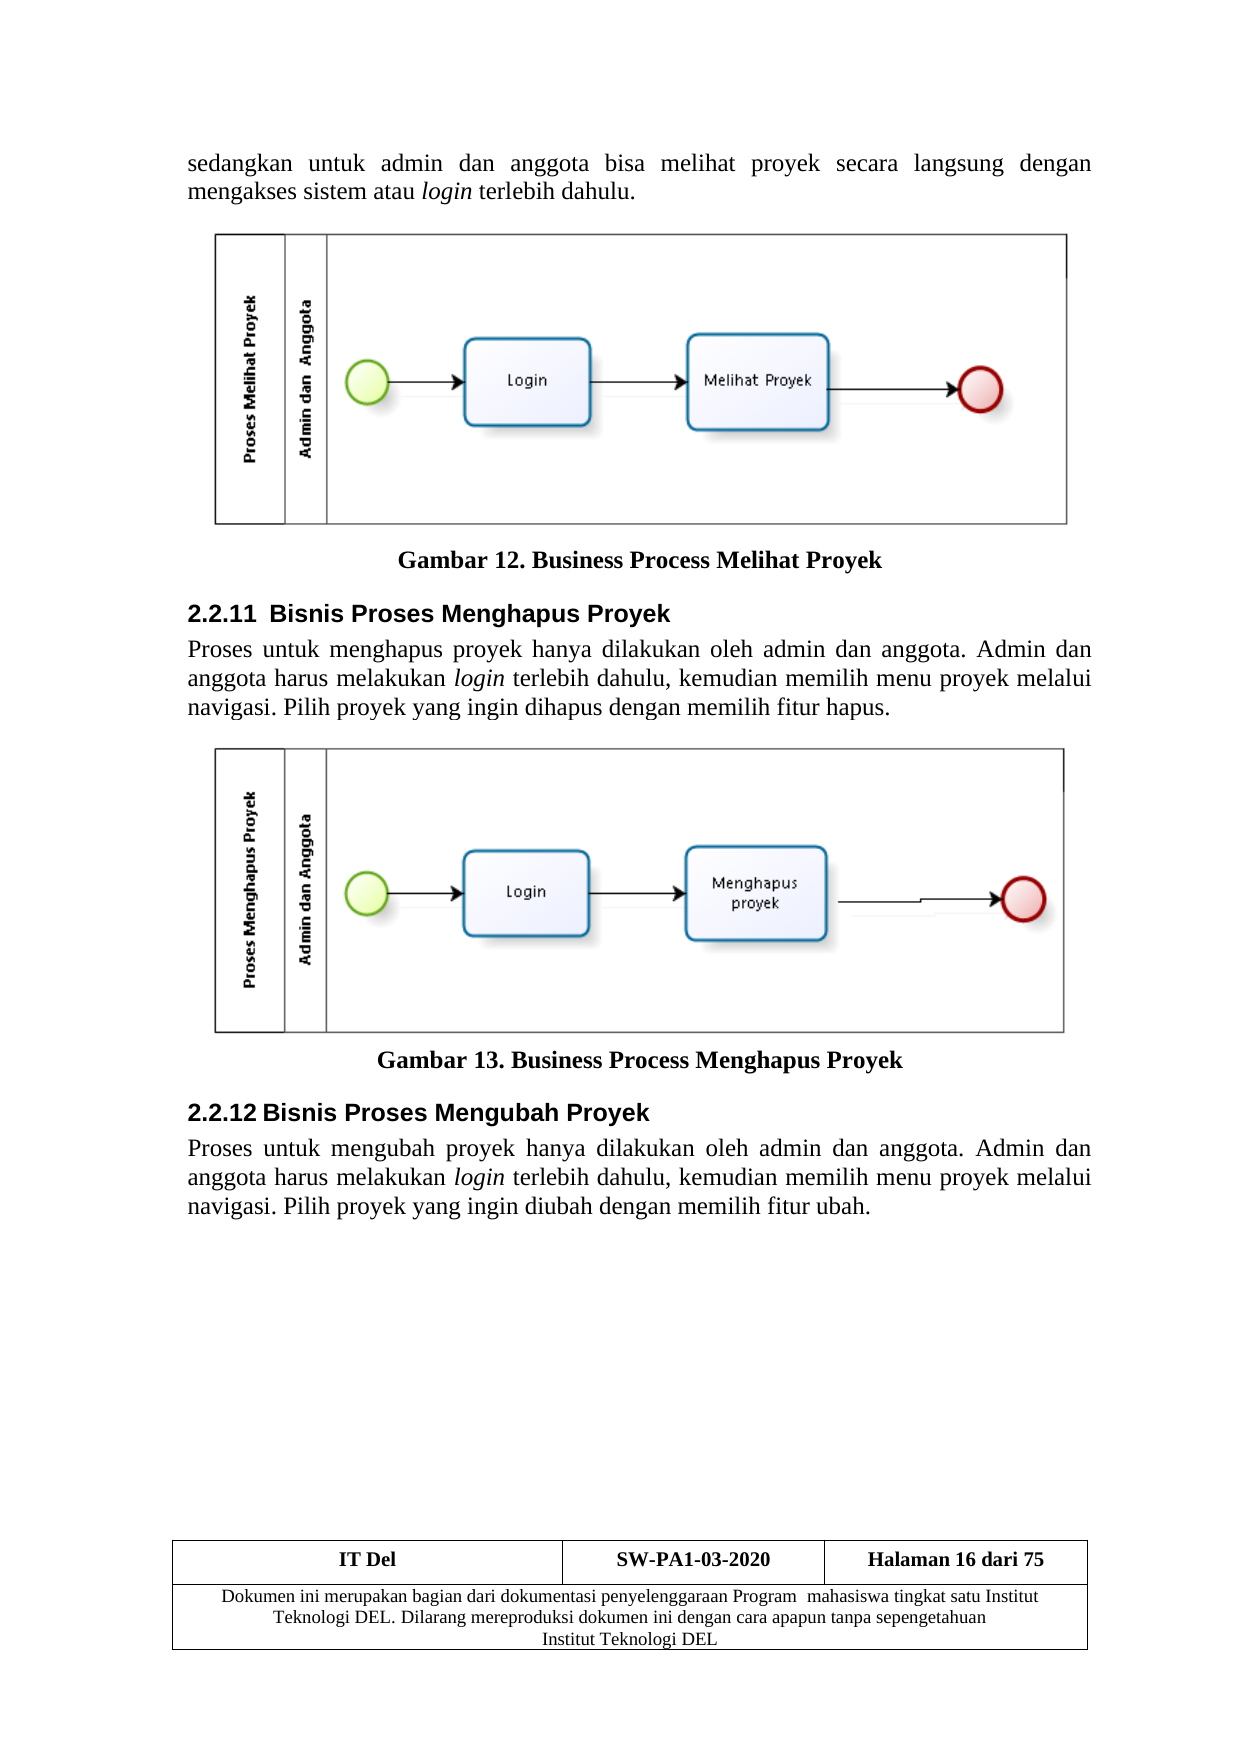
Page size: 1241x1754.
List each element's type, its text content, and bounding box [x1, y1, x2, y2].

text Proses untuk menghapus proyek hanya dilakukan oleh admin dan anggota. Admin dan anggota harus melakukan login terlebih dahulu, kemudian memilih menu proyek melalui navigasi. Pilih proyek yang ingin dihapus dengan memilih fitur hapus. [187, 634, 1092, 720]
picture [187, 205, 1094, 546]
picture [187, 720, 1091, 1045]
text Proses untuk mengubah proyek hanya dilakukan oleh admin dan anggota. Admin dan anggota harus melakukan login terlebih dahulu, kemudian memilih menu proyek melalui navigasi. Pilih proyek yang ingin diubah dengan memilih fitur ubah. [187, 1133, 1092, 1220]
subtitle Bisnis Proses Mengubah Proyek [187, 1098, 1092, 1127]
text Gambar 13. Business Process Menghapus Proyek [187, 1045, 1092, 1073]
text Gambar 12. Business Process Melihat Proyek [187, 546, 1092, 574]
subtitle Bisnis Proses Menghapus Proyek [187, 599, 1092, 628]
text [187, 148, 1092, 205]
